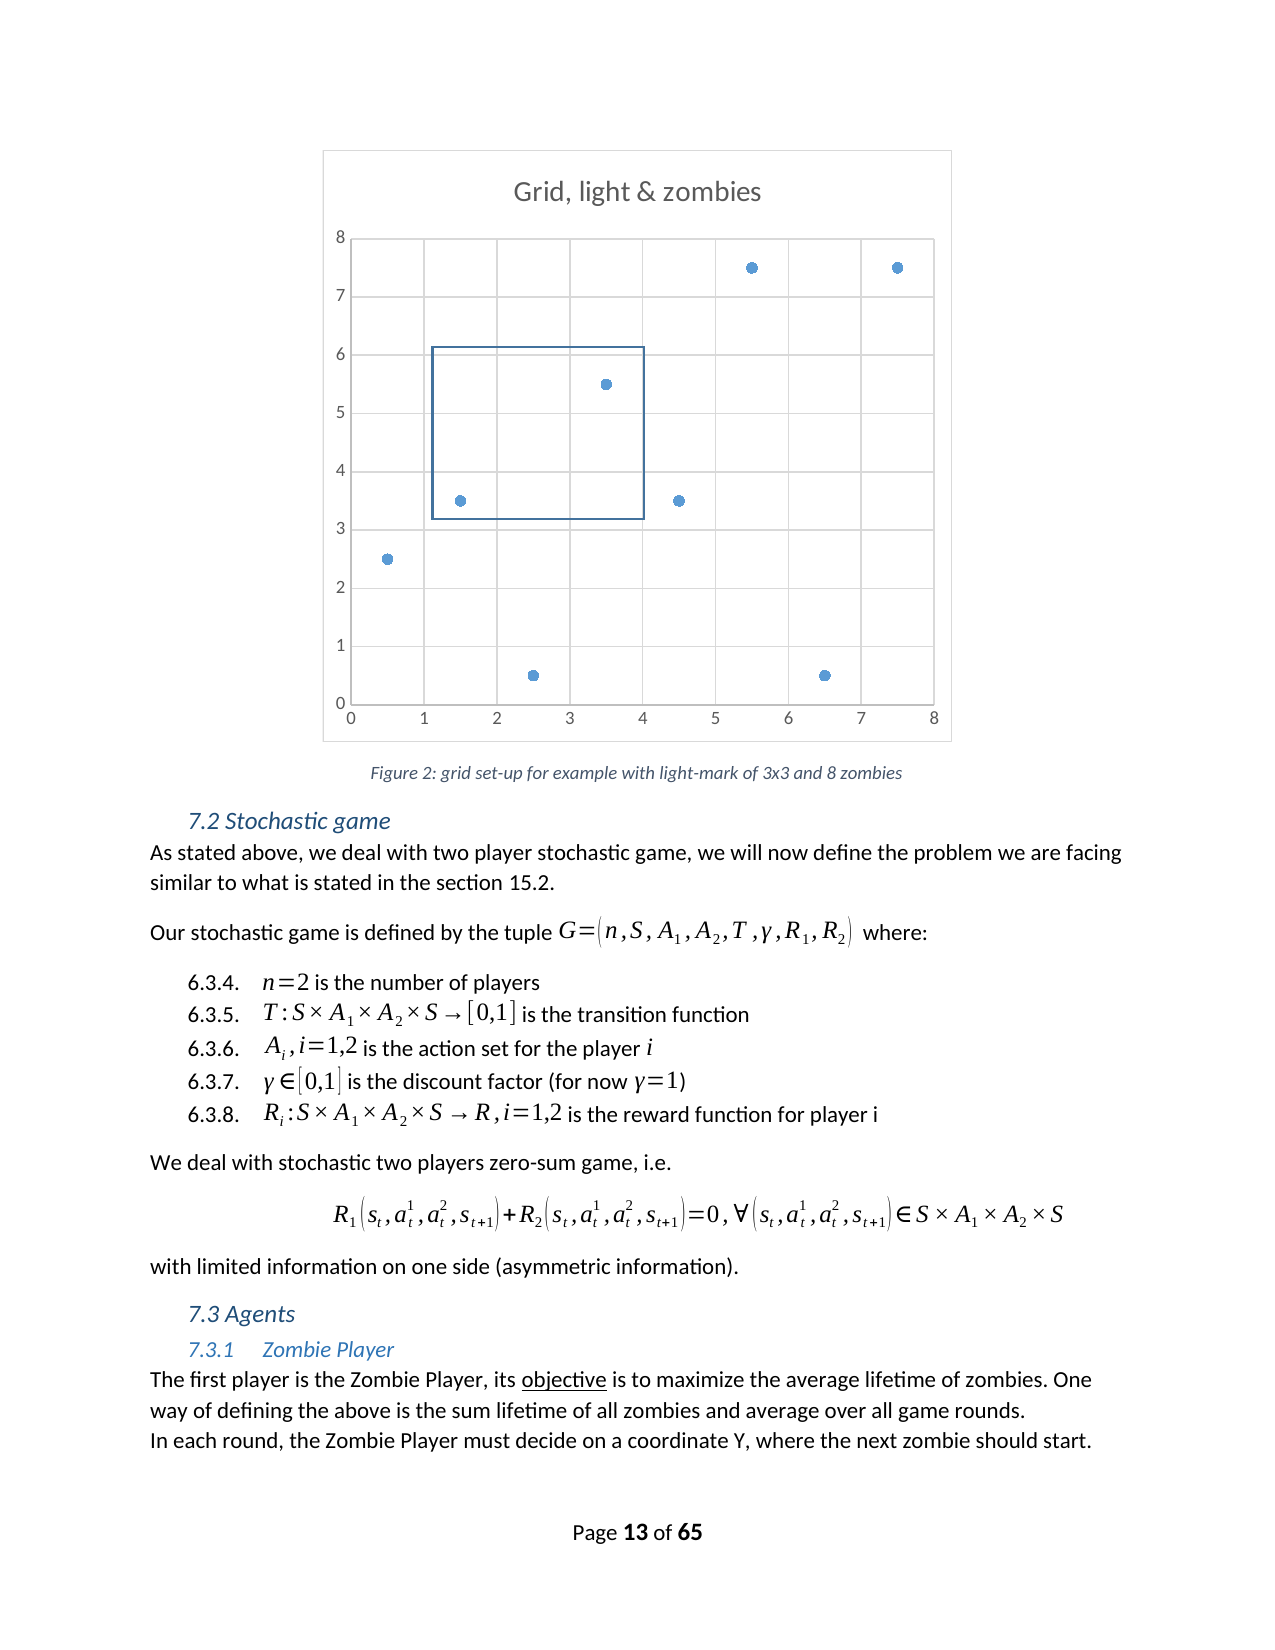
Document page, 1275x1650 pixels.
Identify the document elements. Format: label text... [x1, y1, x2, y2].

text Figure 2: grid set-up for example with light-mark of 3x3 and 8 zombies [150, 761, 1125, 784]
text with limited information on one side (asymmetric information). [150, 1252, 1125, 1280]
text Our stochastic game is defined by the tuple where: [150, 915, 1125, 949]
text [150, 1366, 1125, 1454]
list is the transition function [187, 998, 1125, 1030]
list is the action set for the player [187, 1032, 1125, 1063]
subtitle Agents [153, 1298, 1125, 1329]
text We deal with stochastic two players zero-sum game, i.e. [150, 1148, 1125, 1177]
list is the discount factor (for now ) [187, 1066, 1125, 1096]
subtitle Zombie Player [187, 1335, 1125, 1363]
list is the reward function for player i [187, 1098, 1125, 1130]
list is the number of players [187, 968, 1125, 996]
text As stated above, we deal with two player stochastic game, we will now define the problem we are facing similar to what is stated in the section ‎15.2. [150, 838, 1125, 896]
subtitle Stochastic game [153, 805, 1125, 835]
